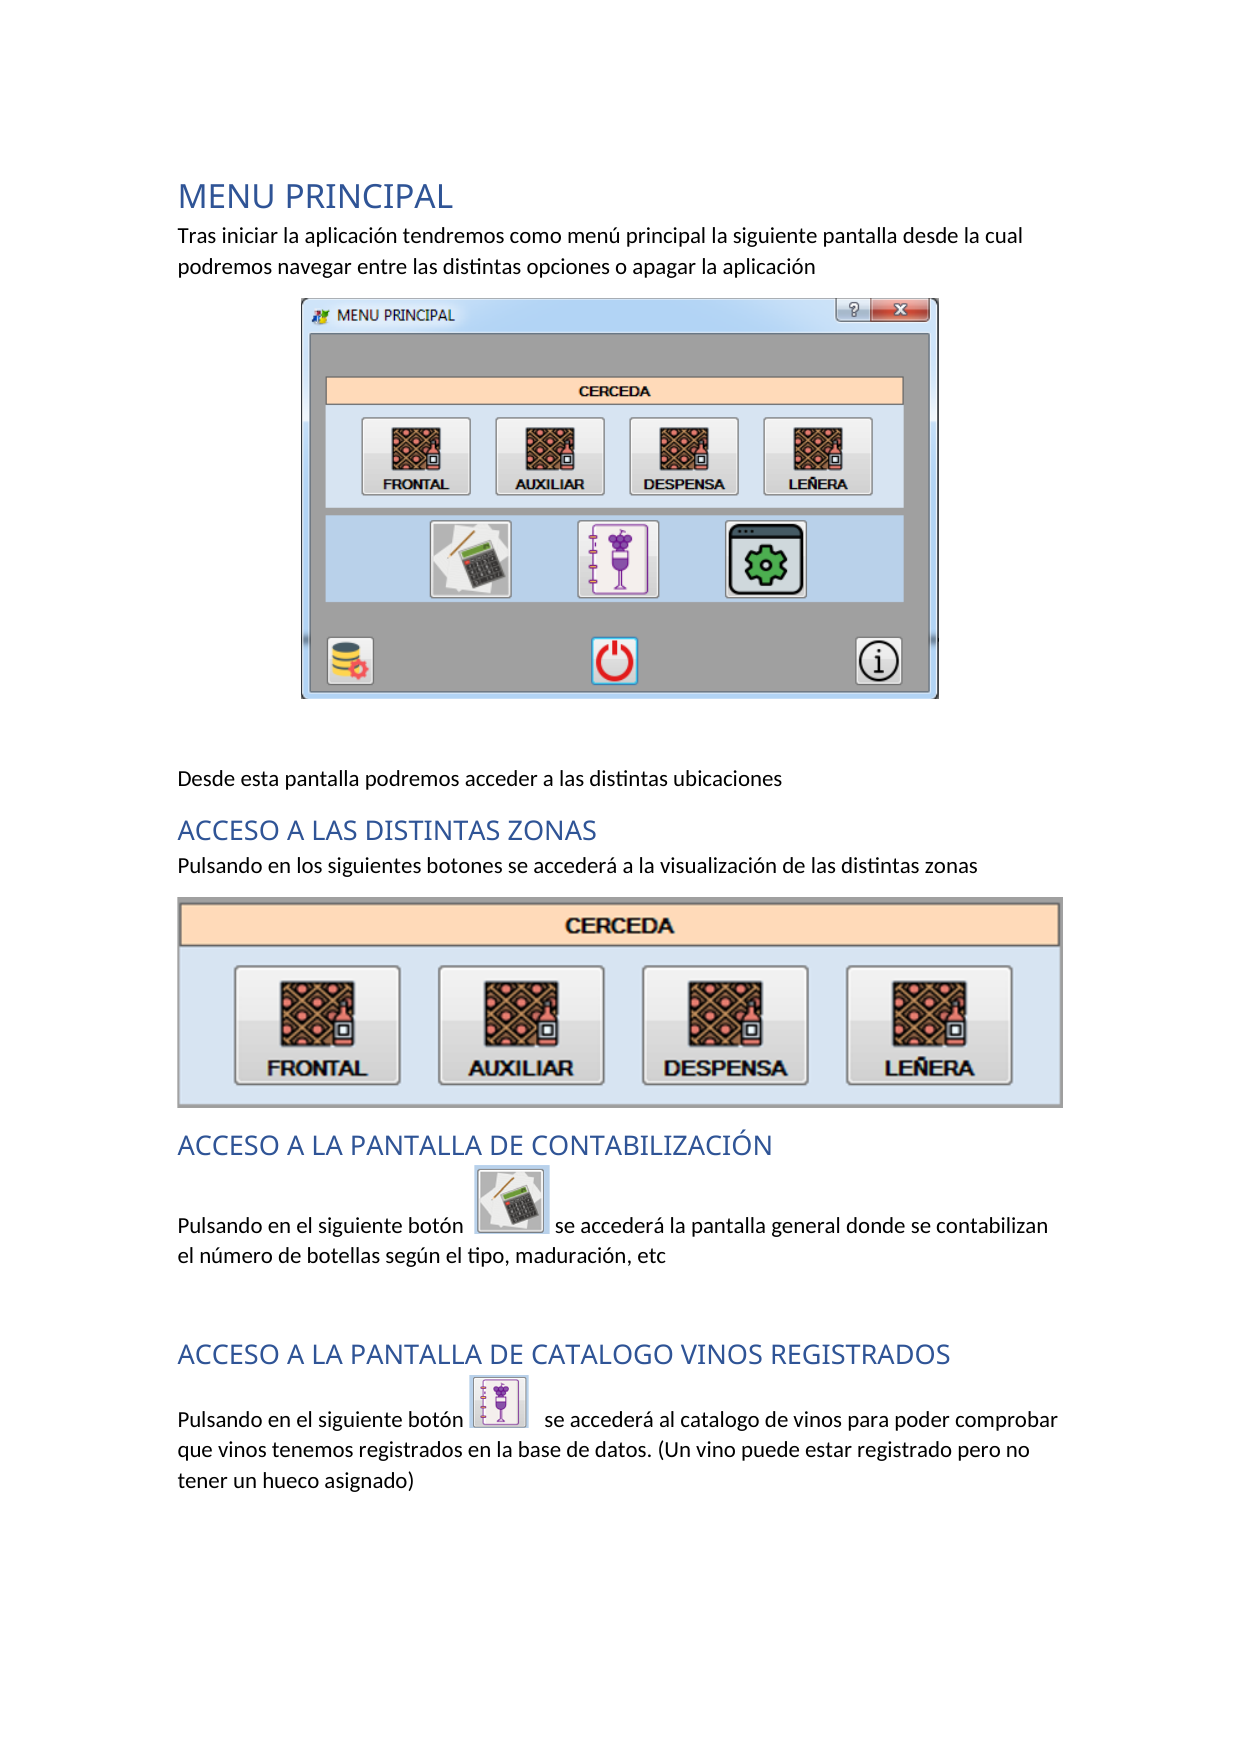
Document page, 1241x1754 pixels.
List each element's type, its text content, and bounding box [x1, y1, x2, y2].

picture [177, 897, 1063, 1108]
subtitle MENU PRINCIPAL [177, 173, 1063, 218]
text Pulsando en el siguiente botón se accederá al catalogo de vinos para poder comprobar que vinos tenemos registrados en la base de datos. (Un vino puede estar registrado pero no tener un hueco asignado) [177, 1375, 1063, 1494]
text Pulsando en los siguientes botones se accederá a la visualización de las distintas zonas [177, 851, 1063, 879]
text Pulsando en el siguiente botón se accederá la pantalla general donde se contabilizan el número de botellas según el tipo, maduración, etc [177, 1166, 1063, 1270]
text Desde esta pantalla podremos acceder a las distintas ubicaciones [177, 764, 1063, 792]
picture [474, 1165, 550, 1234]
subtitle ACCESO A LA PANTALLA DE CATALOGO VINOS REGISTRADOS [177, 1335, 1063, 1372]
text Tras iniciar la aplicación tendremos como menú principal la siguiente pantalla desde la cual podremos navegar entre las distintas opciones o apagar la aplicación [177, 222, 1063, 280]
picture [469, 1375, 529, 1428]
picture [301, 298, 939, 699]
subtitle ACCESO A LA PANTALLA DE CONTABILIZACIÓN [177, 1126, 1063, 1163]
subtitle ACCESO A LAS DISTINTAS ZONAS [177, 811, 1063, 848]
